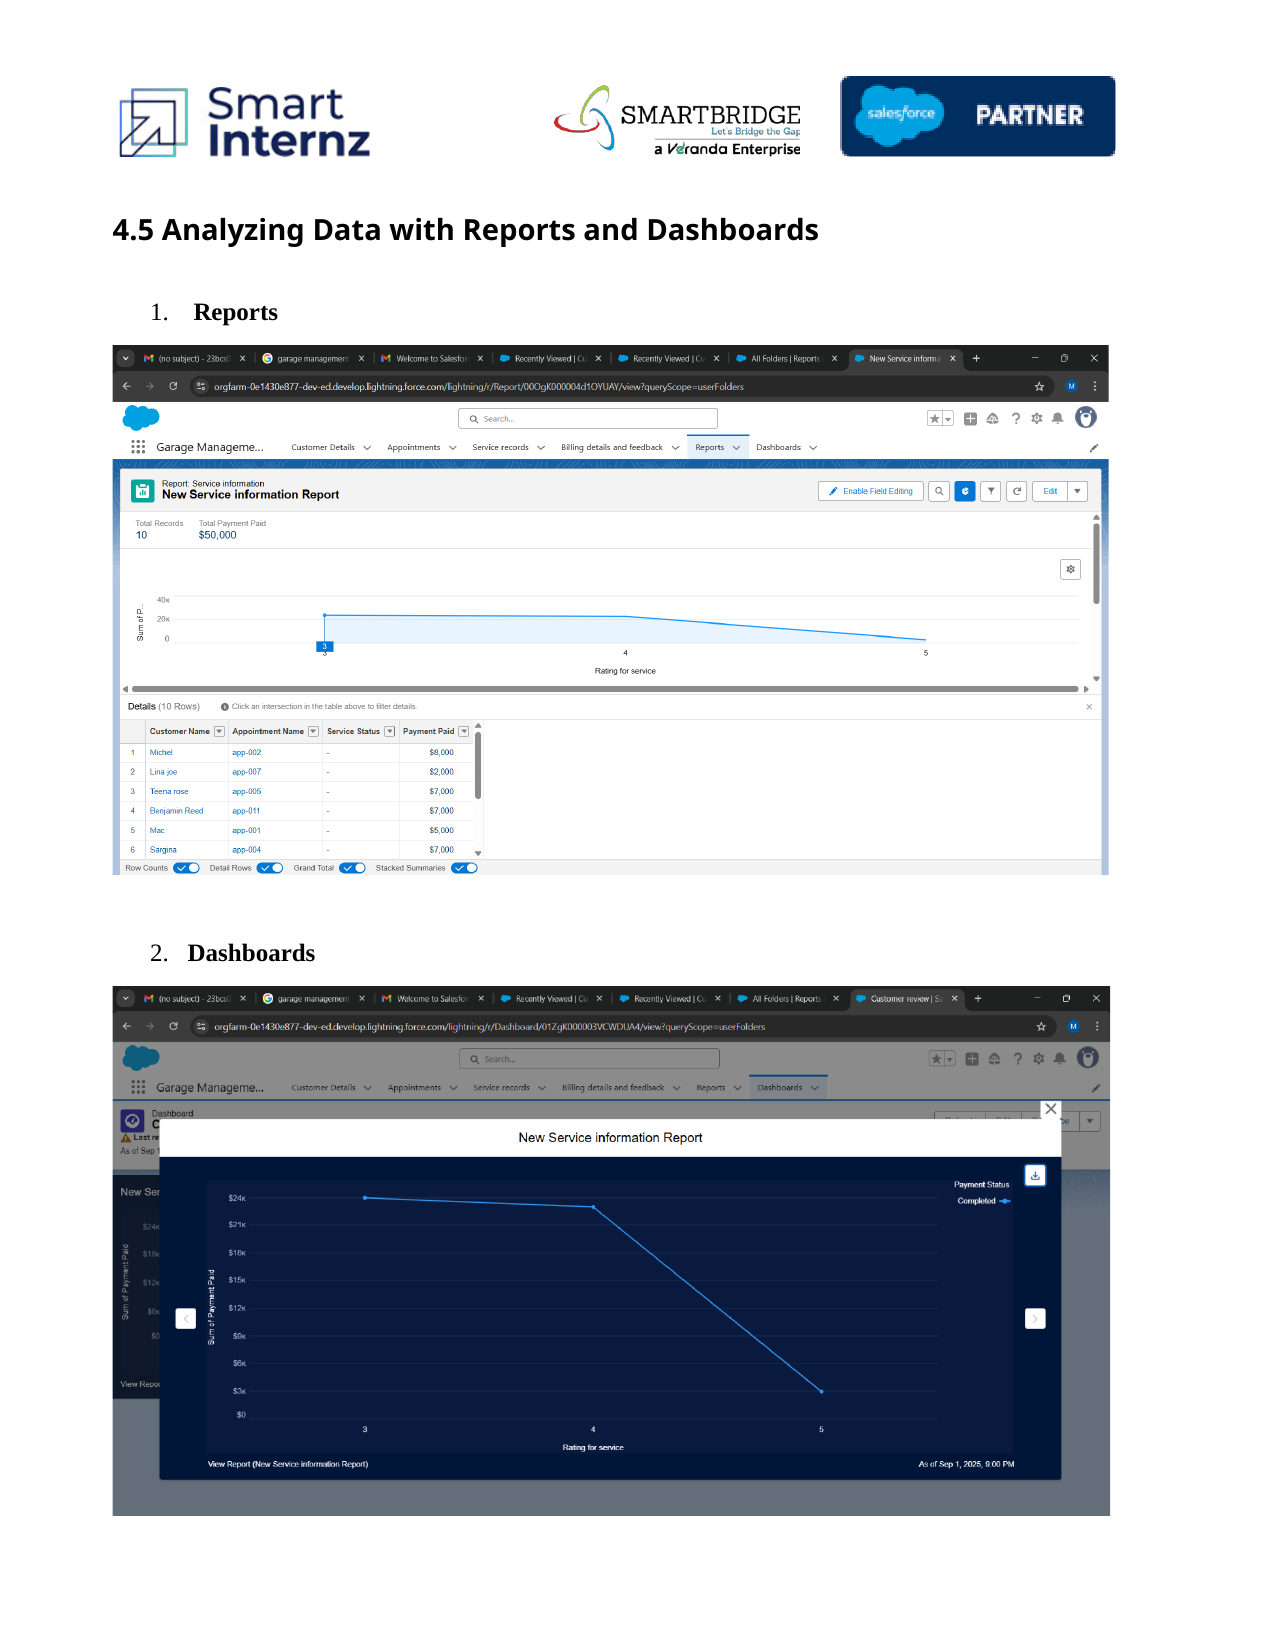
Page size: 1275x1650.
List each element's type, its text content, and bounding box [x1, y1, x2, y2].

picture [553, 85, 800, 157]
list Dashboards [150, 938, 1200, 967]
picture [112, 87, 374, 157]
picture [840, 76, 1116, 157]
text 4.5 Analyzing Data with Reports and Dashboards [112, 209, 1200, 249]
picture [112, 345, 1109, 875]
picture [112, 986, 1111, 1516]
list Reports [150, 297, 1200, 326]
